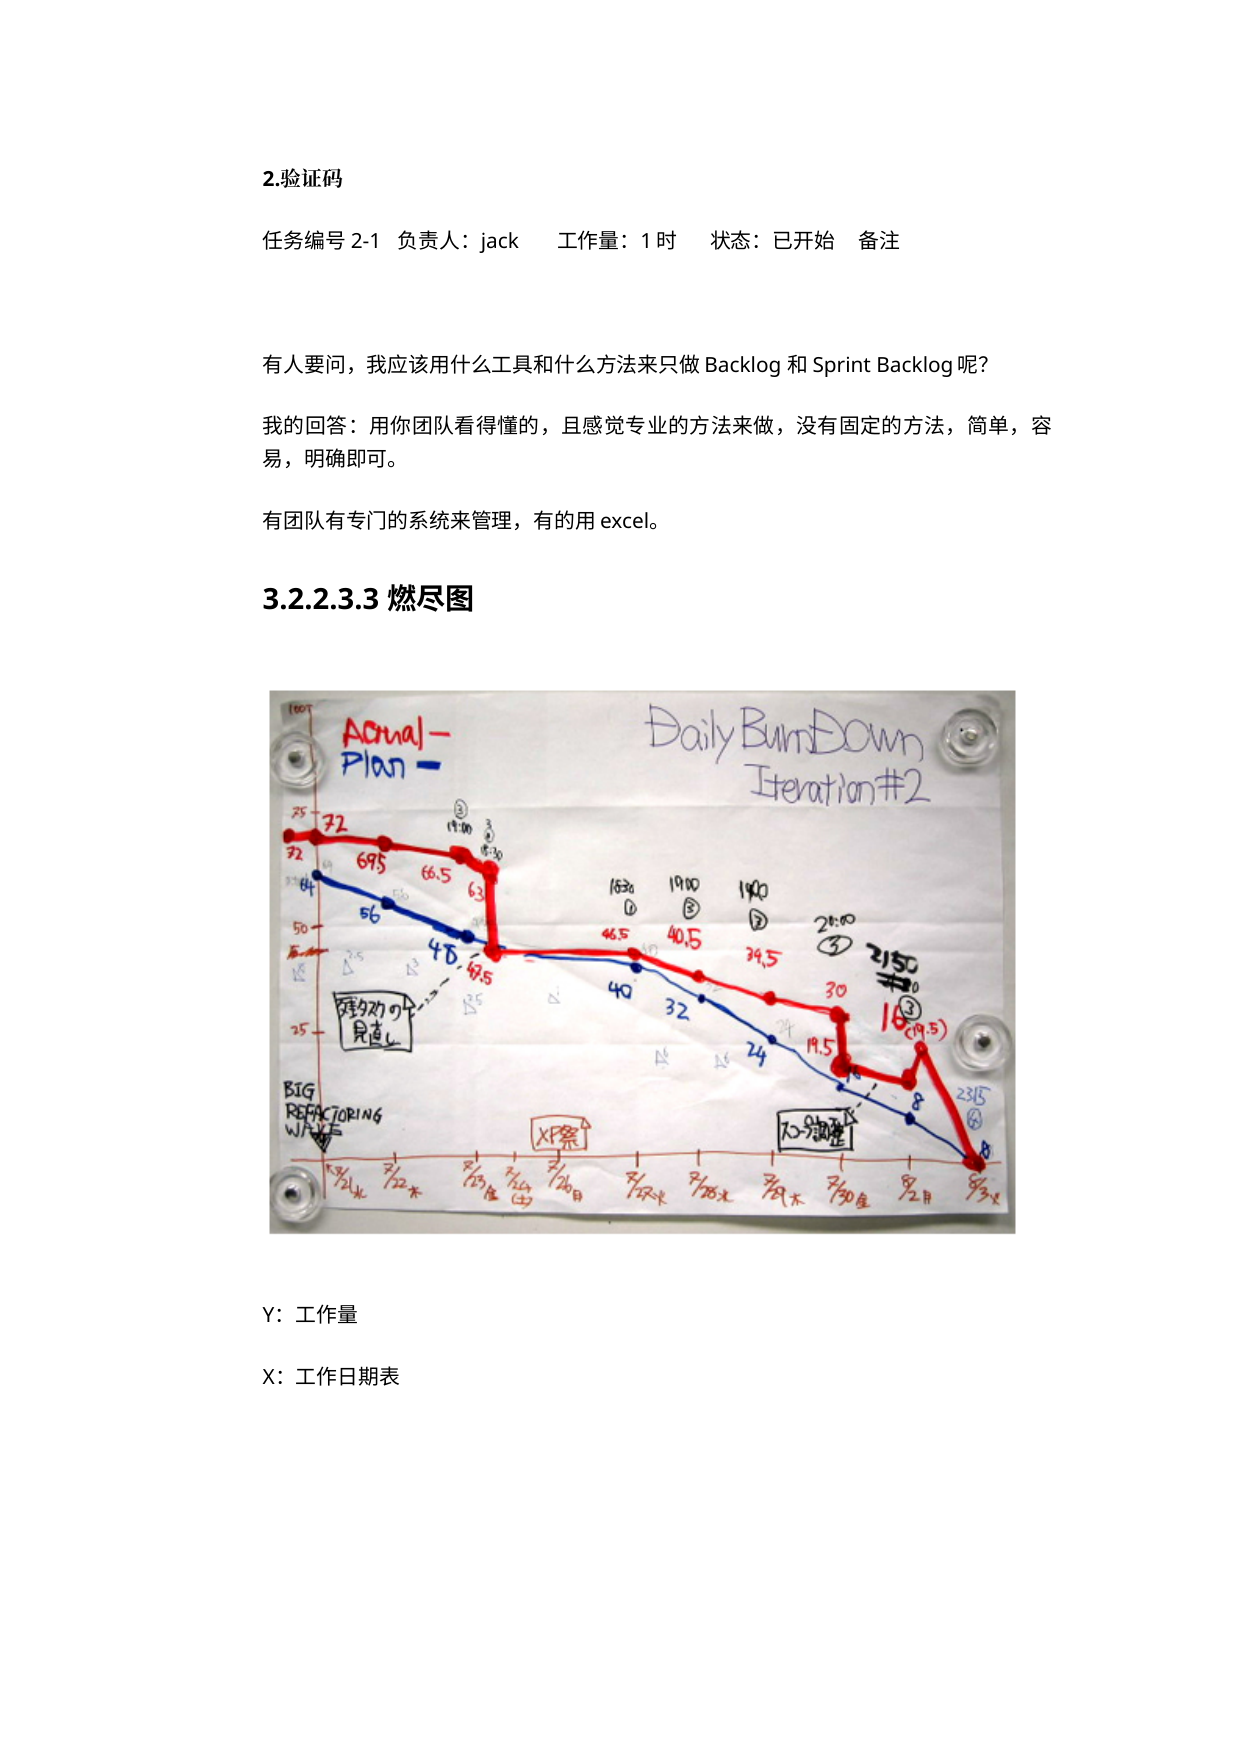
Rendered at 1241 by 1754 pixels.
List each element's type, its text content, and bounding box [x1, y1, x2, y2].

picture [262, 683, 1022, 1242]
text 任务编号 2-1 负责人：jack 工作量：1时 状态：已开始 备注 [262, 224, 1053, 256]
text 2.验证码 [262, 162, 1053, 194]
text 有团队有专门的系统来管理，有的用excel。 [262, 503, 1053, 535]
text X：工作日期表 [262, 1359, 1053, 1392]
text Y：工作量 [262, 1297, 1053, 1330]
text 燃尽图 [262, 564, 1053, 629]
text 我的回答：用你团队看得懂的，且感觉专业的方法来做，没有固定的方法，简单，容易，明确即可。 [262, 409, 1053, 474]
text 有人要问，我应该用什么工具和什么方法来只做Backlog 和 Sprint Backlog呢？ [262, 347, 1053, 379]
